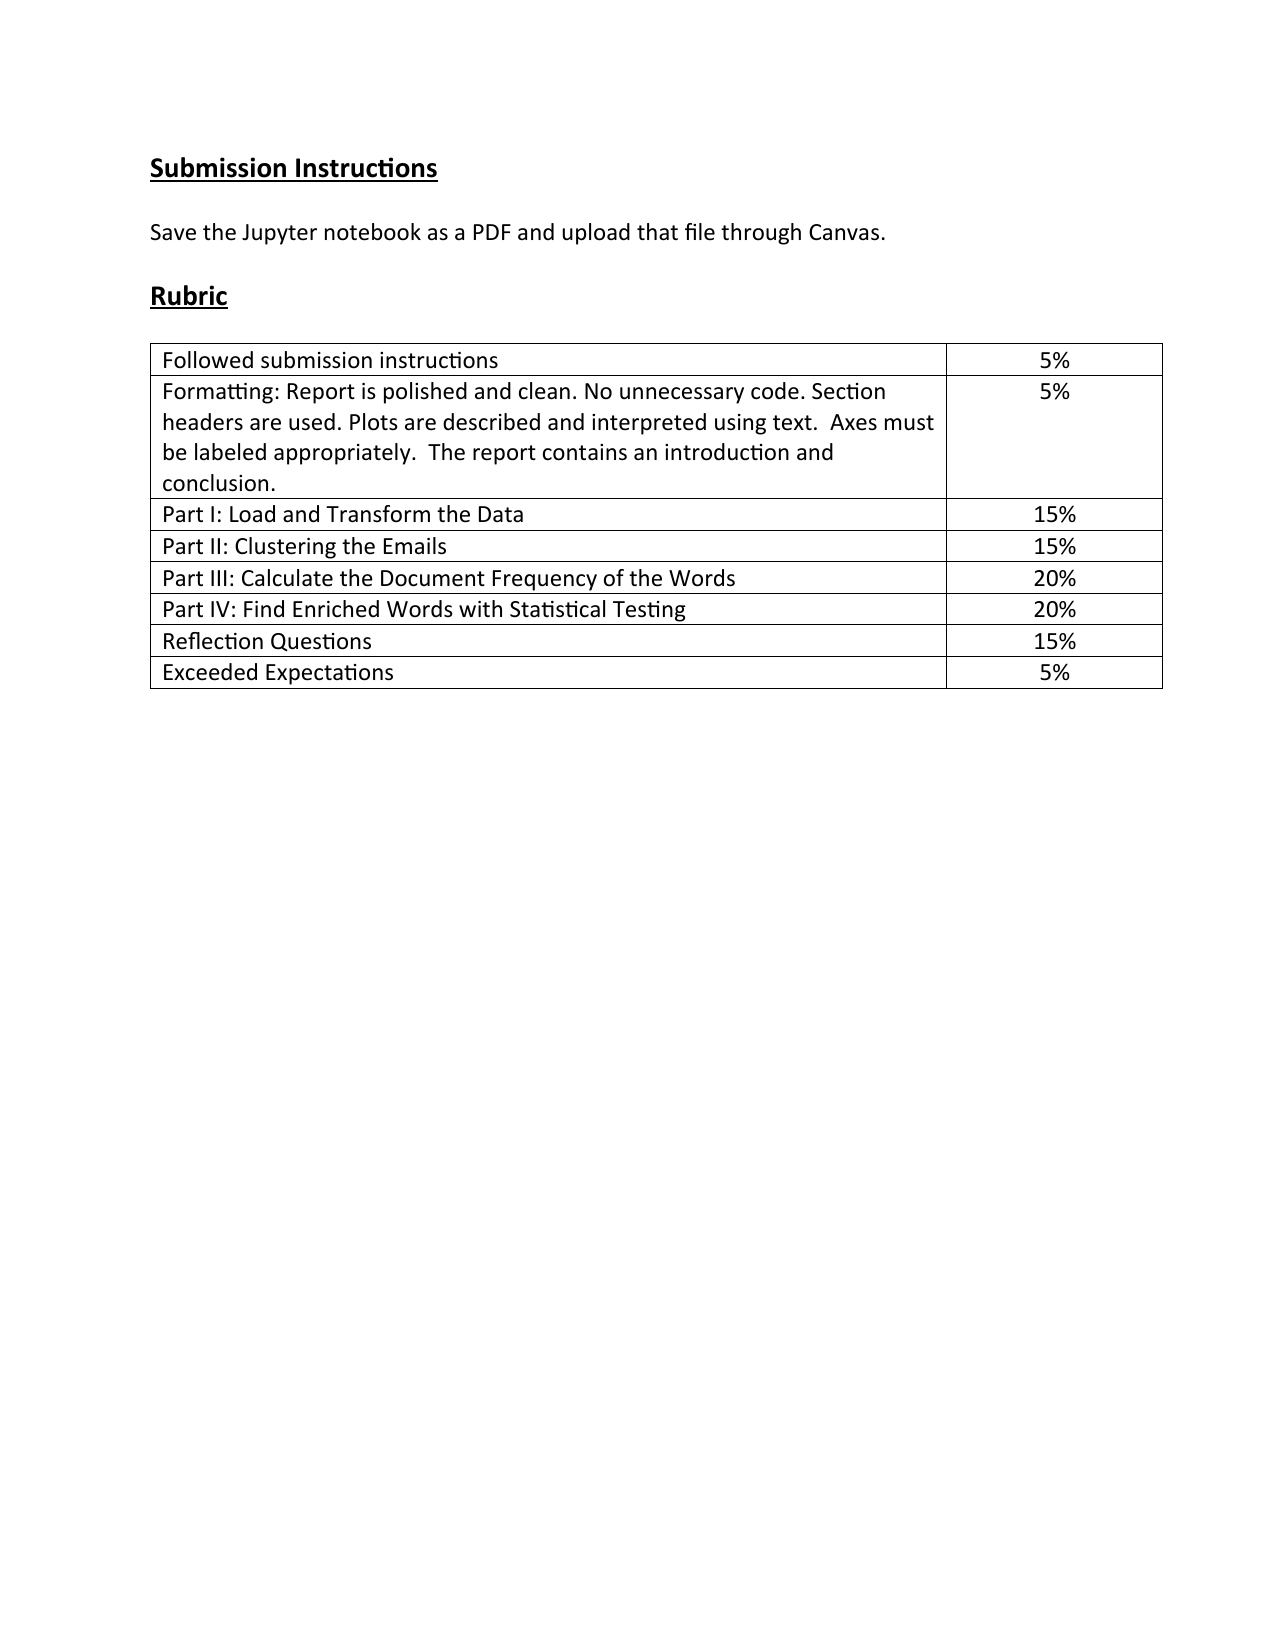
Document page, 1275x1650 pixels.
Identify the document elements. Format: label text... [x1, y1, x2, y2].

table_cell 15% [947, 499, 1162, 529]
table_cell Part IV: Find Enriched Words with Statistical Testing [151, 594, 946, 624]
table_cell Part II: Clustering the Emails [151, 531, 946, 561]
table_cell Exceeded Expectations [151, 657, 946, 687]
table_cell 20% [947, 594, 1162, 624]
text Rubric [150, 277, 1125, 313]
table_cell 20% [947, 562, 1162, 593]
table_header 5% [947, 344, 1162, 375]
table_header Followed submission instructions [151, 344, 946, 375]
table_cell 15% [947, 531, 1162, 561]
table_cell Part I: Load and Transform the Data [151, 499, 946, 529]
table_cell Part III: Calculate the Document Frequency of the Words [151, 562, 946, 593]
table_cell 5% [947, 376, 1162, 498]
table_cell 15% [947, 625, 1162, 656]
table_cell 5% [947, 657, 1162, 687]
table_cell Formatting: Report is polished and clean. No unnecessary code. Section headers are used. Plots are described and interpreted using text. Axes must be labeled appropriately. The report contains an introduction and conclusion. [151, 376, 946, 498]
text Save the Jupyter notebook as a PDF and upload that file through Canvas. [150, 216, 1125, 247]
table_cell Reflection Questions [151, 625, 946, 656]
text Submission Instructions [150, 150, 1125, 186]
